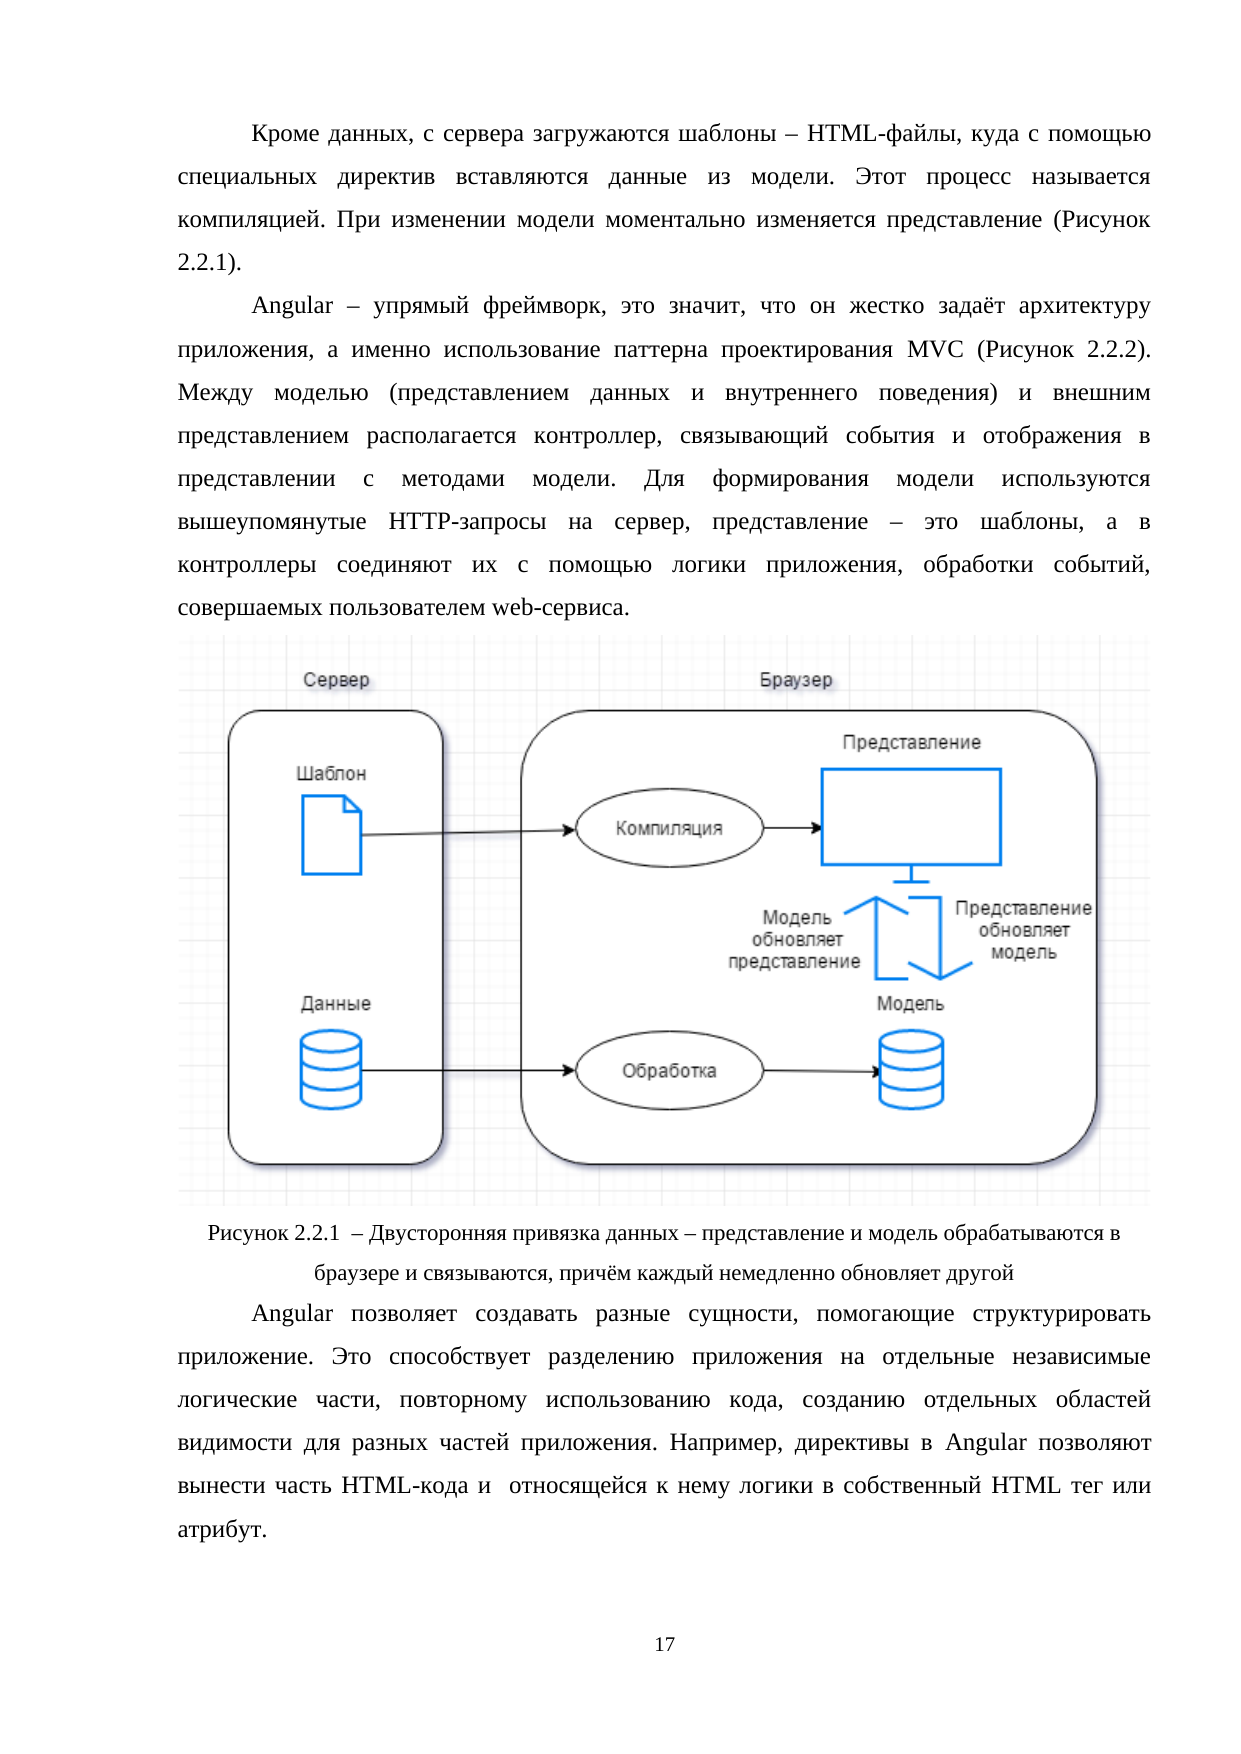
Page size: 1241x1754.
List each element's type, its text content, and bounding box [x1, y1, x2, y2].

text Angular – упрямый фреймворк, это значит, что он жестко задаёт архитектуру приложения, а именно использование паттерна проектирования MVC (Рисунок 2.2.2). Между моделью (представлением данных и внутреннего поведения) и внешним представлением располагается контроллер, связывающий события и отображения в представлении с методами модели. Для формирования модели используются вышеупомянутые HTTP-запросы на сервер, представление – это шаблоны, а в контроллеры соединяют их с помощью логики приложения, обработки событий, совершаемых пользователем web-сервиса. [177, 291, 1152, 621]
text Angular позволяет создавать разные сущности, помогающие структурировать приложение. Это способствует разделению приложения на отдельные независимые логические части, повторному использованию кода, созданию отдельных областей видимости для разных частей приложения. Например, директивы в Angular позволяют вынести часть HTML-кода и относящейся к нему логики в собственный HTML тег или атрибут. [177, 1298, 1152, 1542]
picture [178, 635, 1151, 1206]
text Кроме данных, с сервера загружаются шаблоны – HTML-файлы, куда с помощью специальных директив вставляются данные из модели. Этот процесс называется компиляцией. При изменении модели моментально изменяется представление (Рисунок 2.2.1). [177, 118, 1152, 276]
